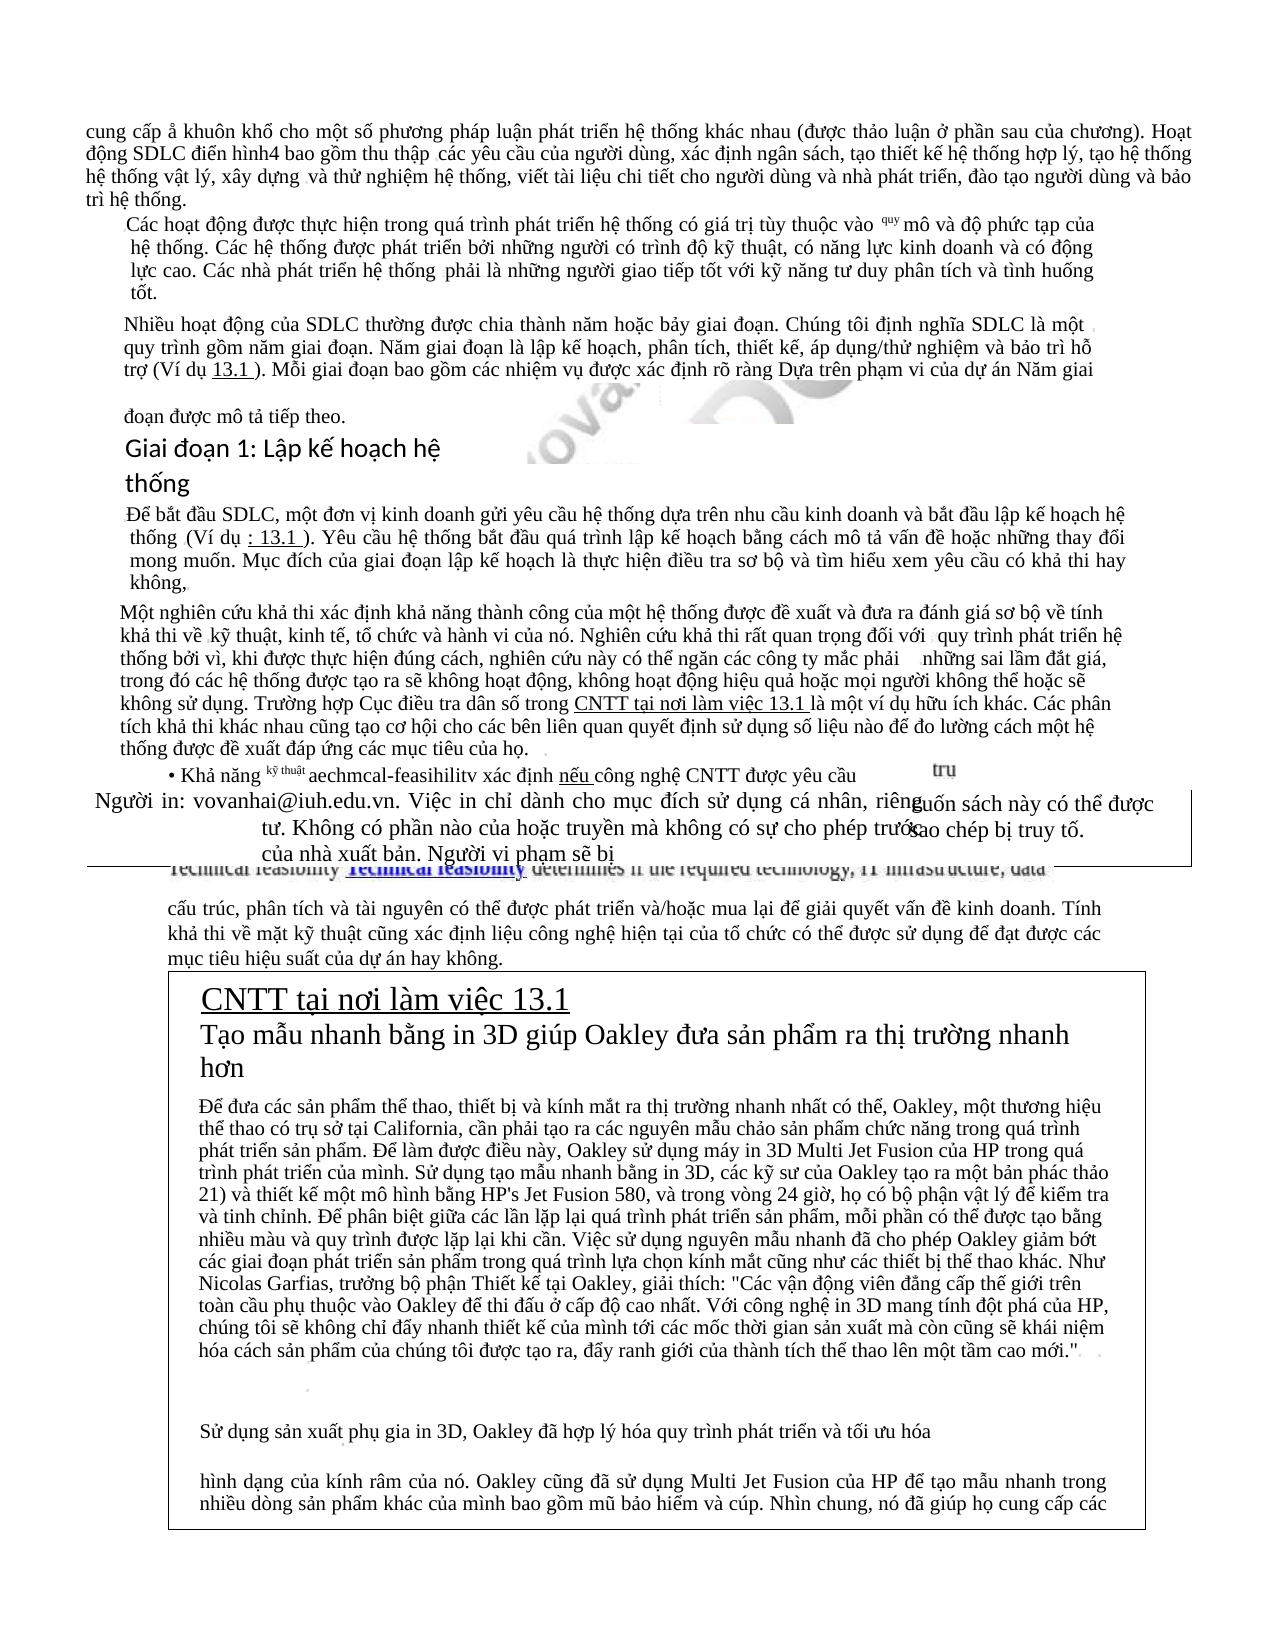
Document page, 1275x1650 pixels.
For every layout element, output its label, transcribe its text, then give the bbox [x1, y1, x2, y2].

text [86, 120, 1193, 211]
table_cell cuốn sách này có thể được sao chép bị truy tố. [929, 790, 1191, 866]
subtitle Giai đoạn 1: Lập kế hoạch hệ thống [125, 431, 641, 499]
table_header [929, 763, 1191, 789]
picture [932, 763, 956, 779]
picture [659, 380, 854, 424]
table_header • Khả năng kỹ thuật aechmcal-feasihilitv xác định nếu công nghệ CNTT được yêu cầu Người in: vovanhai@iuh.edu.vn. Việc in chỉ dành cho mục đích sử dụng cá nhân, riêng tư. Không có phần nào của hoặc truyền mà không có sự cho phép trước của nhà xuất bản. Người vi phạm sẽ bị [87, 763, 929, 866]
picture [931, 632, 938, 643]
picture [170, 866, 1054, 882]
text Một nghiên cứu khả thi xác định khả năng thành công của một hệ thống được đề xuất và đưa ra đánh giá sơ bộ về tính khả thi về kỹ thuật, kinh tế, tổ chức và hành vi của nó. Nghiên cứu khả thi rất quan trọng đối với quy trình phát triển hệ thống bởi vì, khi được thực hiện đúng cách, nghiên cứu này có thể ngăn các công ty mắc phải những sai lầm đắt giá, trong đó các hệ thống được tạo ra sẽ không hoạt động, không hoạt động hiệu quả hoặc mọi người không thể hoặc sẽ không sử dụng. Trường hợp Cục điều tra dân số trong CNTT tại nơi làm việc 13.1 là một ví dụ hữu ích khác. Các phân tích khả thi khác nhau cũng tạo cơ hội cho các bên liên quan quyết định sử dụng số liệu nào để đo lường cách một hệ thống được đề xuất đáp ứng các mục tiêu của họ. [119, 601, 1133, 760]
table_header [169, 972, 1145, 1529]
text Để bắt đầu SDLC, một đơn vị kinh doanh gửi yêu cầu hệ thống dựa trên nhu cầu kinh doanh và bắt đầu lập kế hoạch hệ thống (Ví dụ : 13.1 ). Yêu cầu hệ thống bắt đầu quá trình lập kế hoạch bằng cách mô tả vấn đề hoặc những thay đổi mong muốn. Mục đích của giai đoạn lập kế hoạch là thực hiện điều tra sơ bộ và tìm hiểu xem yêu cầu có khả thi hay không, [123, 503, 1127, 594]
text cấu trúc, phân tích và tài nguyên có thể được phát triển và/hoặc mua lại để giải quyết vấn đề kinh doanh. Tính khả thi về mặt kỹ thuật cũng xác định liệu công nghệ hiện tại của tổ chức có thể được sử dụng để đạt được các mục tiêu hiệu suất của dự án hay không. [167, 896, 1103, 970]
picture [527, 383, 641, 464]
text Các hoạt động được thực hiện trong quá trình phát triển hệ thống có giá trị tùy thuộc vào quy mô và độ phức tạp của hệ thống. Các hệ thống được phát triển bởi những người có trình độ kỹ thuật, có năng lực kinh doanh và có động lực cao. Các nhà phát triển hệ thống phải là những người giao tiếp tốt với kỹ năng tư duy phân tích và tình huống tốt. [123, 213, 1095, 304]
text Nhiều hoạt động của SDLC thường được chia thành năm hoặc bảy giai đoạn. Chúng tôi định nghĩa SDLC là một quy trình gồm năm giai đoạn. Năm giai đoạn là lập kế hoạch, phân tích, thiết kế, áp dụng/thử nghiệm và bảo trì hỗ trợ (Ví dụ 13.1 ). Mỗi giai đoạn bao gồm các nhiệm vụ được xác định rõ ràng Dựa trên phạm vi của dự án Năm giai đoạn được mô tả tiếp theo. [123, 313, 1095, 428]
